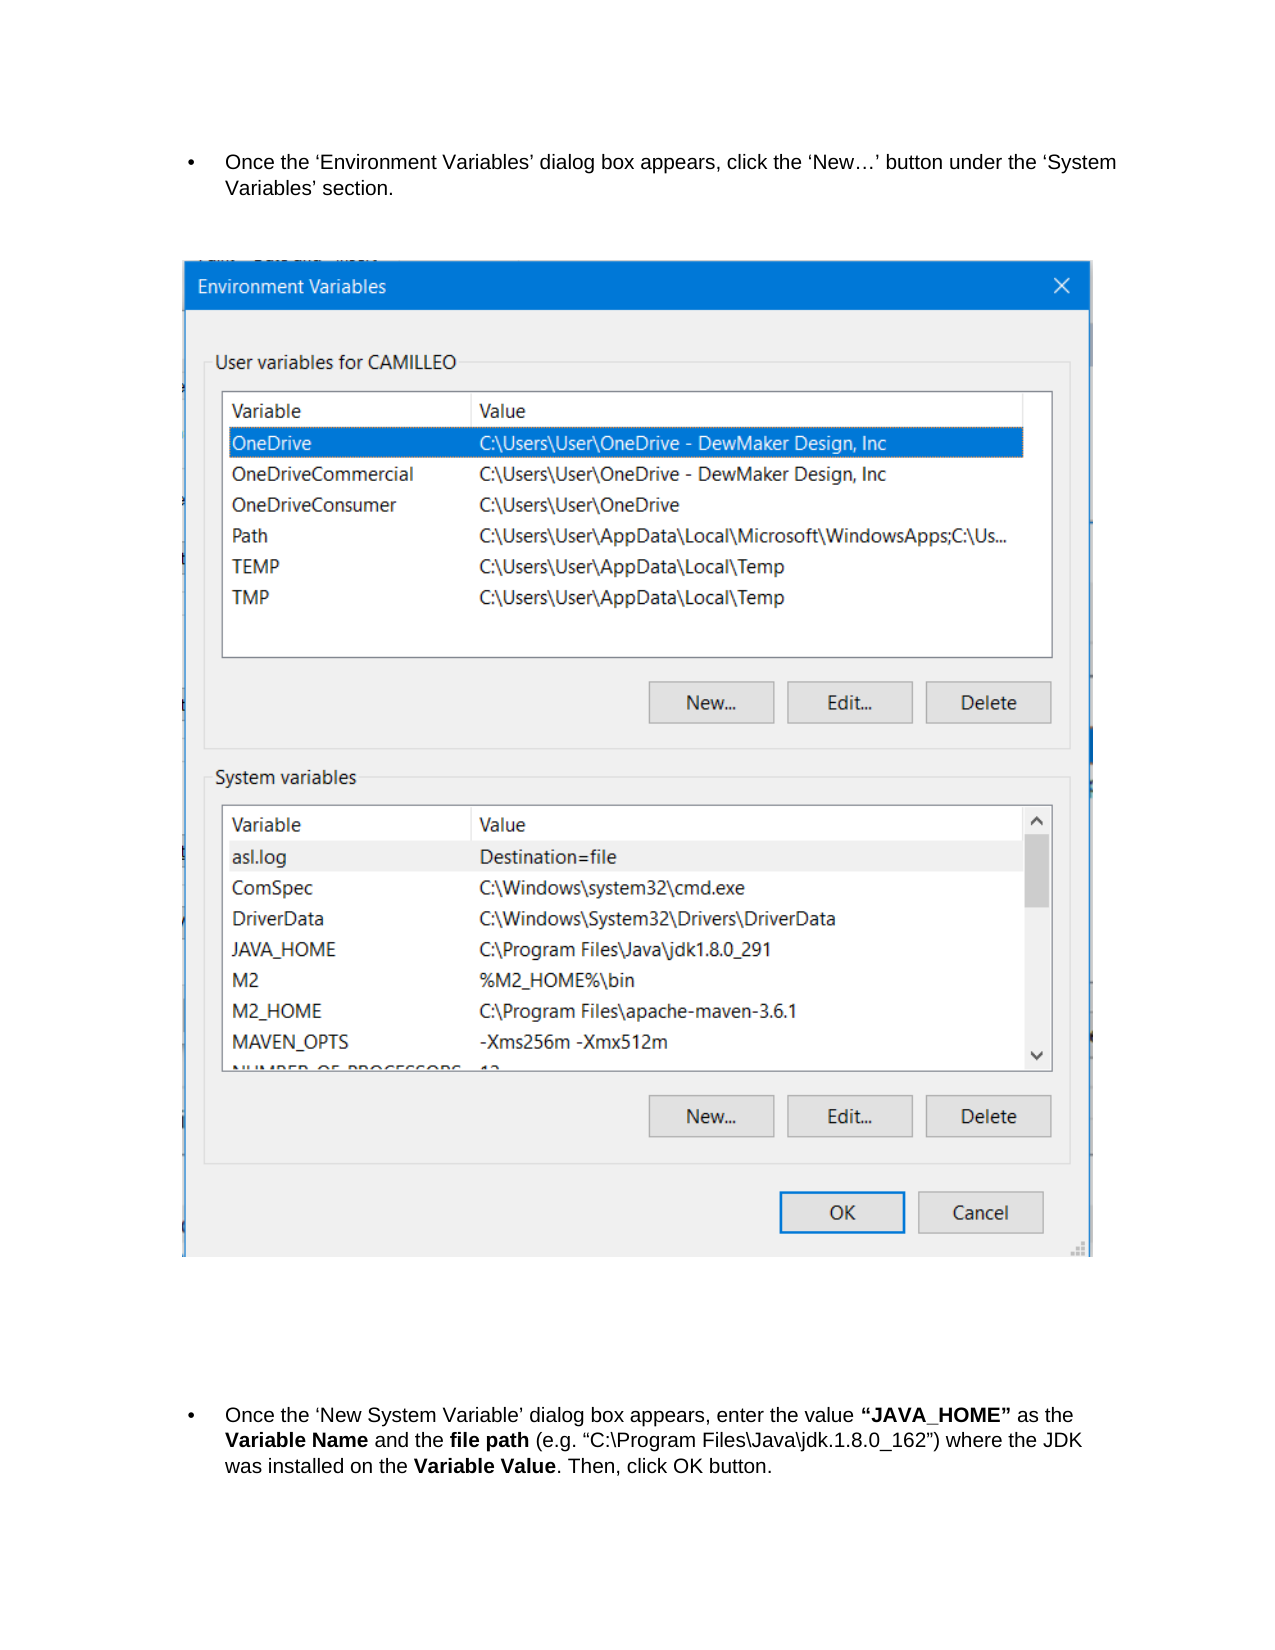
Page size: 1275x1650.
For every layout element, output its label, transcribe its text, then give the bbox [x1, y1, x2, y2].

list Once the ‘New System Variable’ dialog box appears, enter the value “JAVA_HOME” as the Variable Name and the file path (e.g. “C:\Program Files\Java\jdk.1.8.0_162”) where the JDK was installed on the Variable Value. Then, click OK button. [187, 1402, 1125, 1478]
picture [182, 260, 1093, 1257]
list Once the ‘Environment Variables’ dialog box appears, click the ‘New…’ button under the ‘System Variables’ section. [187, 150, 1125, 200]
